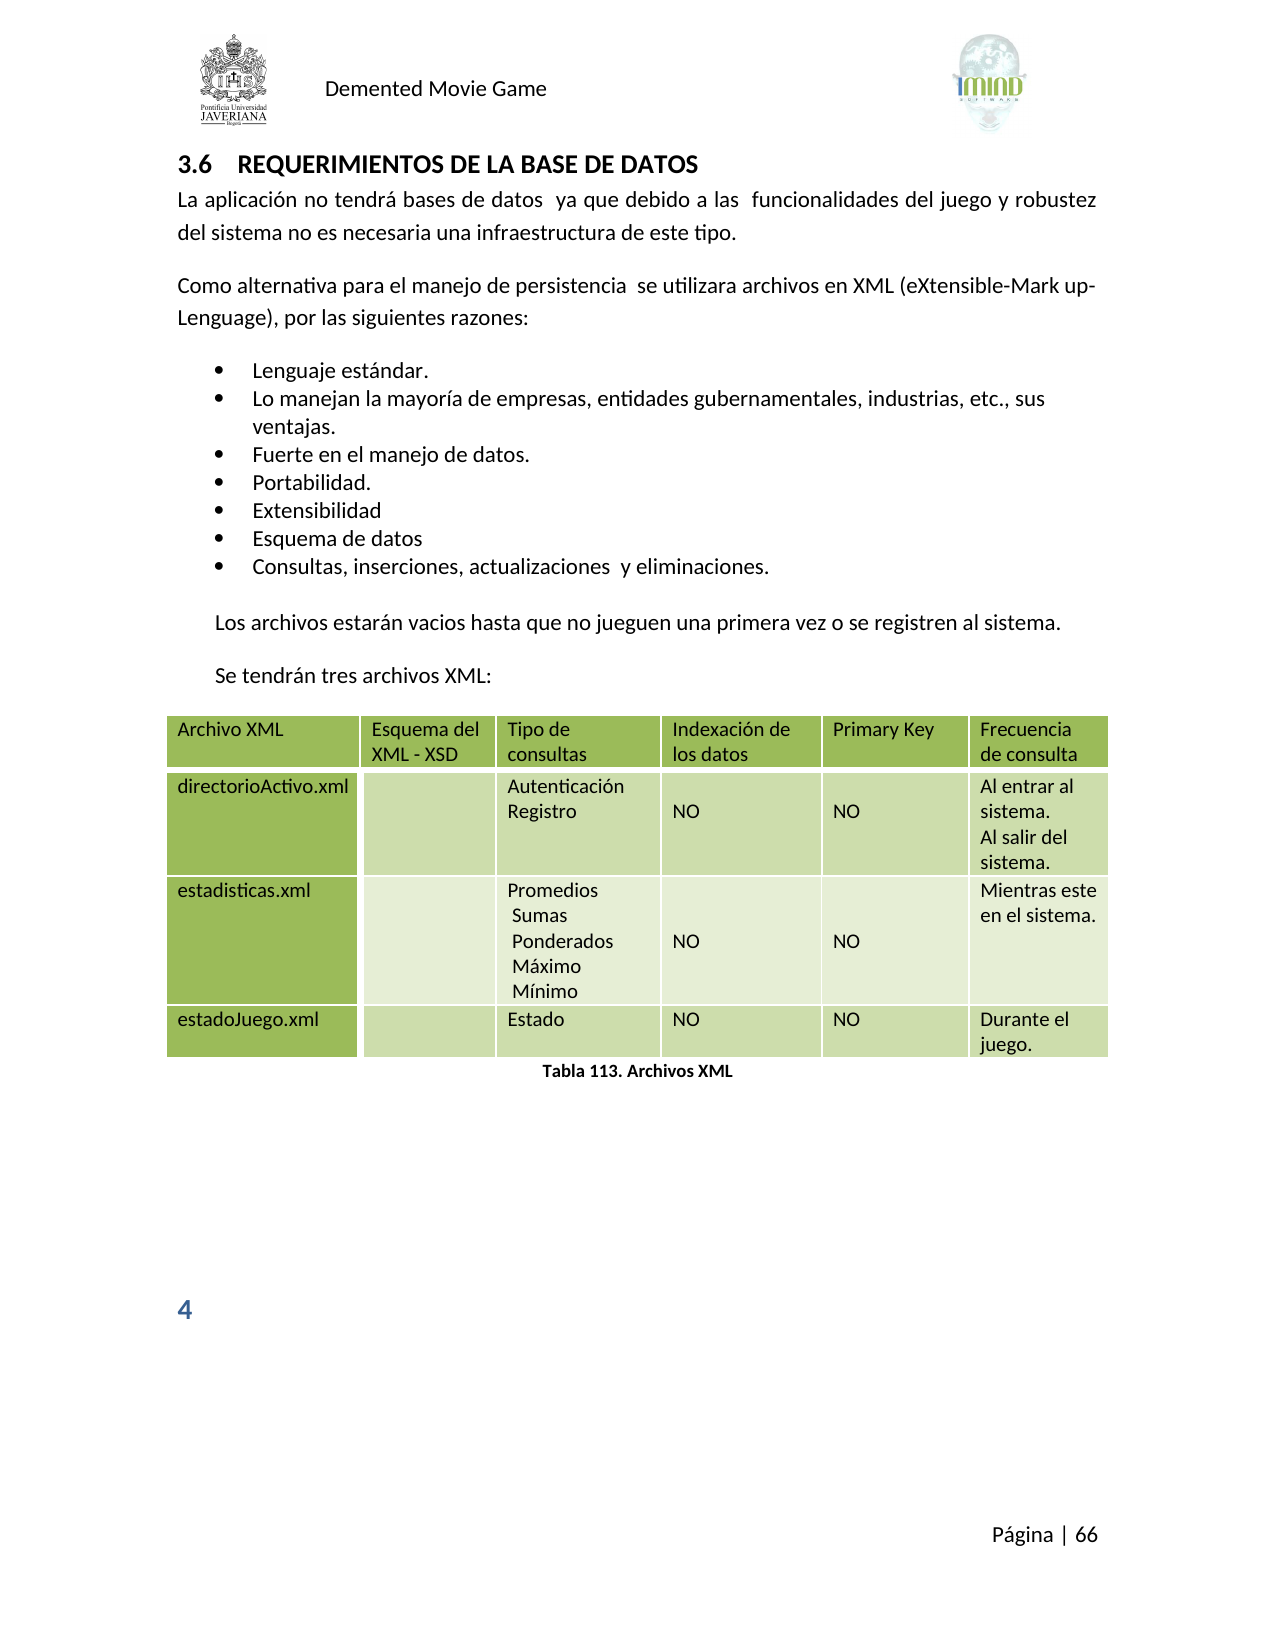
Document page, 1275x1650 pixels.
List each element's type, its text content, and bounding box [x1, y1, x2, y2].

text Se tendrán tres archivos XML: [215, 661, 1098, 689]
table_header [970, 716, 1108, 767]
picture [951, 34, 1033, 138]
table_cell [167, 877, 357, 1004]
subtitle REQUERIMIENTOS DE LA BASE DE DATOS [177, 148, 1098, 181]
list Consultas, inserciones, actualizaciones y eliminaciones. [215, 552, 1098, 580]
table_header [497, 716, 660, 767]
text Tabla 113. Archivos XML [177, 1059, 1098, 1082]
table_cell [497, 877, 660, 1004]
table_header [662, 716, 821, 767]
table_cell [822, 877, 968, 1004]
picture [200, 34, 267, 126]
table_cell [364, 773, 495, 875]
list Lenguaje estándar. [215, 356, 1098, 384]
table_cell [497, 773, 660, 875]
list Fuerte en el manejo de datos. [215, 440, 1098, 468]
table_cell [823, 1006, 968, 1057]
text Como alternativa para el manejo de persistencia se utilizara archivos en XML (eXtensible-Mark up-Lenguage), por las siguientes razones: [177, 271, 1098, 331]
list Extensibilidad [215, 496, 1098, 524]
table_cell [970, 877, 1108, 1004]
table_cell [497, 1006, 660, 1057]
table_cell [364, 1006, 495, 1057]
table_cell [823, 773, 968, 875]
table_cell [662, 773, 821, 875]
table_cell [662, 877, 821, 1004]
text Los archivos estarán vacios hasta que no jueguen una primera vez o se registren al sistema. [215, 608, 1098, 636]
list Portabilidad. [215, 468, 1098, 496]
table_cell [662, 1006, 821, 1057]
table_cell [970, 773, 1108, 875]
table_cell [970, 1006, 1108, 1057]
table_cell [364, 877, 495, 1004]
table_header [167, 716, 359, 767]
list Esquema de datos [215, 524, 1098, 552]
text La aplicación no tendrá bases de datos ya que debido a las funcionalidades del juego y robustez del sistema no es necesaria una infraestructura de este tipo. [177, 186, 1098, 246]
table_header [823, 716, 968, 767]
list Lo manejan la mayoría de empresas, entidades gubernamentales, industrias, etc., sus ventajas. [215, 384, 1098, 440]
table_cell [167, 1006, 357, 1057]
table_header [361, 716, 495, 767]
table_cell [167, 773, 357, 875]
